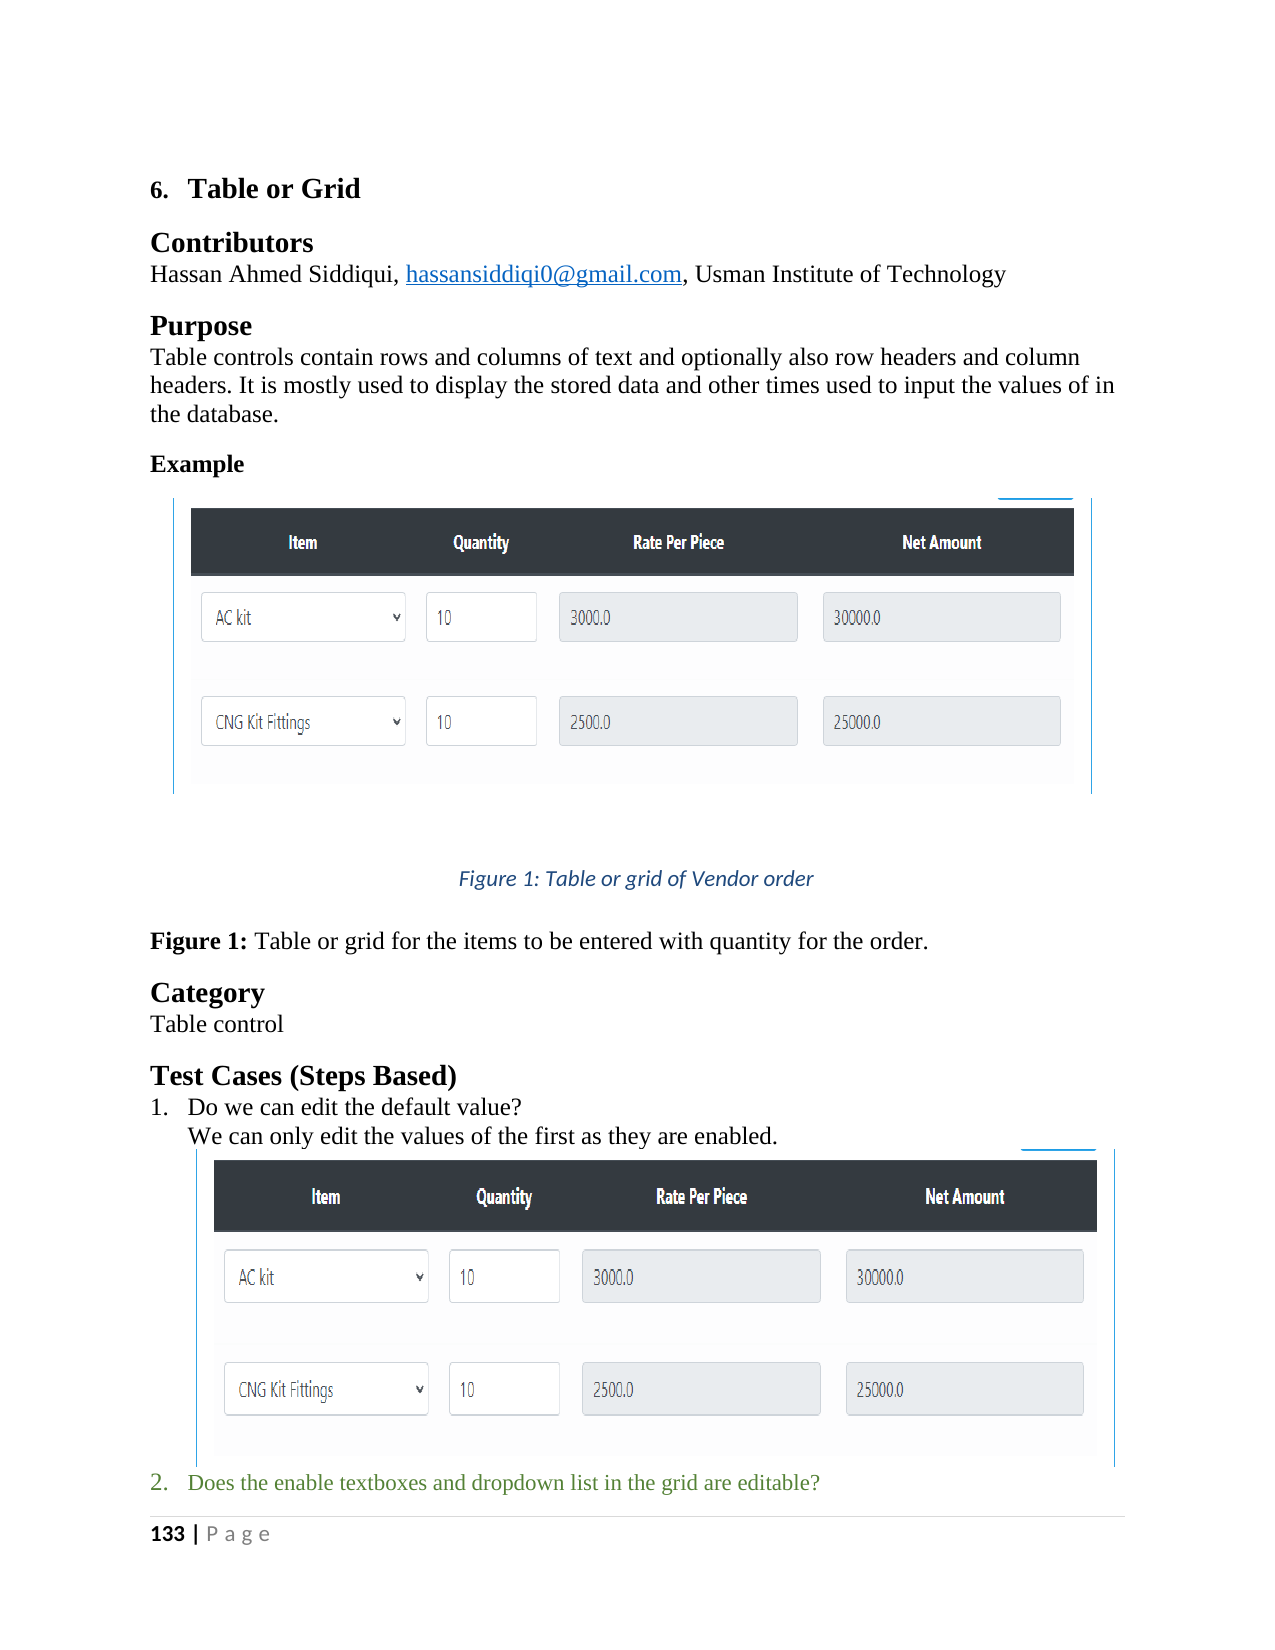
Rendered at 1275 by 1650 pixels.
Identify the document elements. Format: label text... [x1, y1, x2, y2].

subtitle Test Cases (Steps Based) [150, 1058, 1125, 1092]
subtitle Contributors [150, 225, 1125, 259]
picture [187, 1149, 1133, 1467]
list We can only edit the values of the first as they are enabled. [187, 1121, 1125, 1149]
text Figure 1: Table or grid for the items to be entered with quantity for the order. [150, 926, 1125, 954]
text Example [150, 449, 1125, 478]
list Does the enable textboxes and dropdown list in the grid are editable? [150, 1467, 1125, 1496]
text Table control [150, 1009, 1125, 1038]
text Hassan Ahmed Siddiqui, hassansiddiqi0@gmail.com, Usman Institute of Technology [150, 259, 1125, 287]
picture [165, 498, 1111, 794]
list Do we can edit the default value? [150, 1092, 1125, 1121]
subtitle Table or Grid [150, 171, 1125, 204]
subtitle Purpose [150, 308, 1125, 342]
subtitle Category [150, 975, 1125, 1009]
text Table controls contain rows and columns of text and optionally also row headers and column headers. It is mostly used to display the stored data and other times used to input the values of in the database. [150, 342, 1125, 428]
